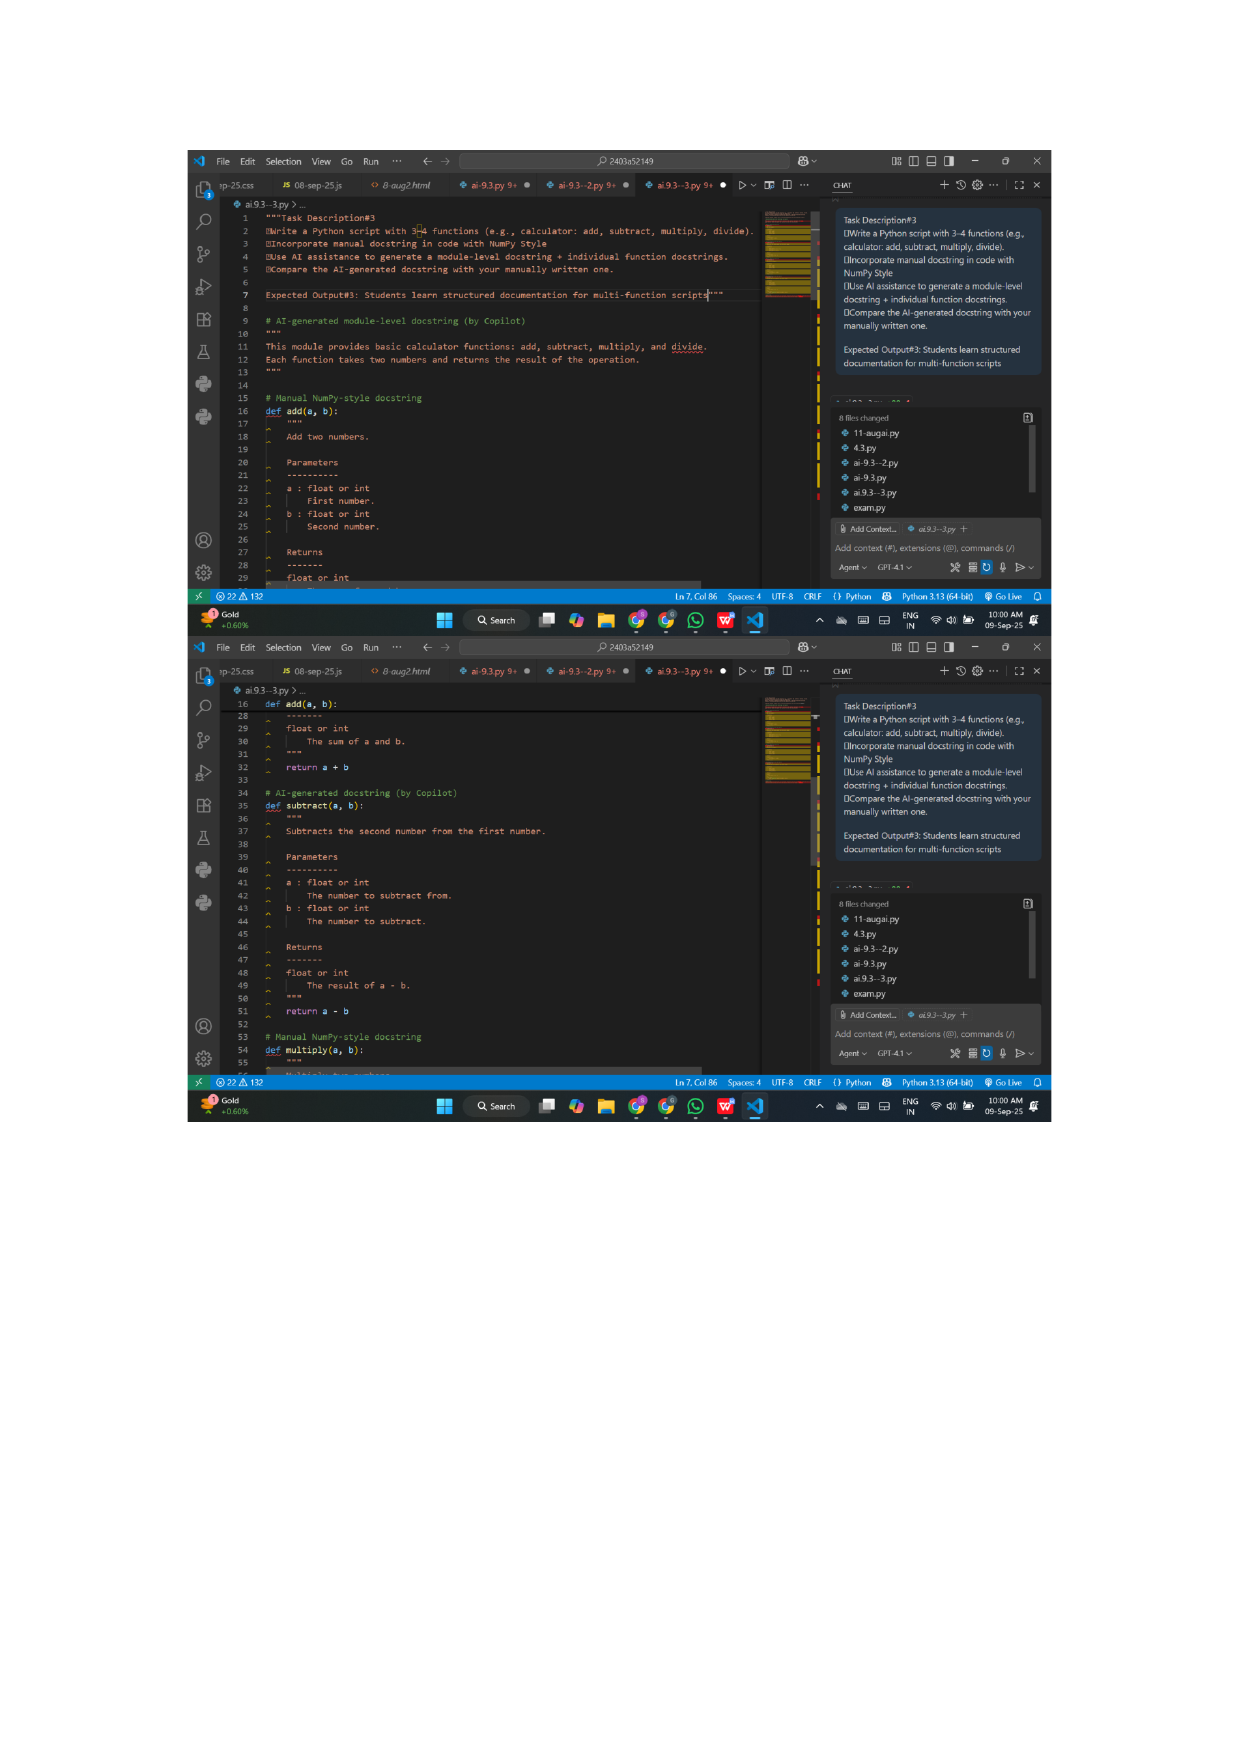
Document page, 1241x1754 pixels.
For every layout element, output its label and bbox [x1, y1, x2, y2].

picture [187, 150, 1052, 1122]
